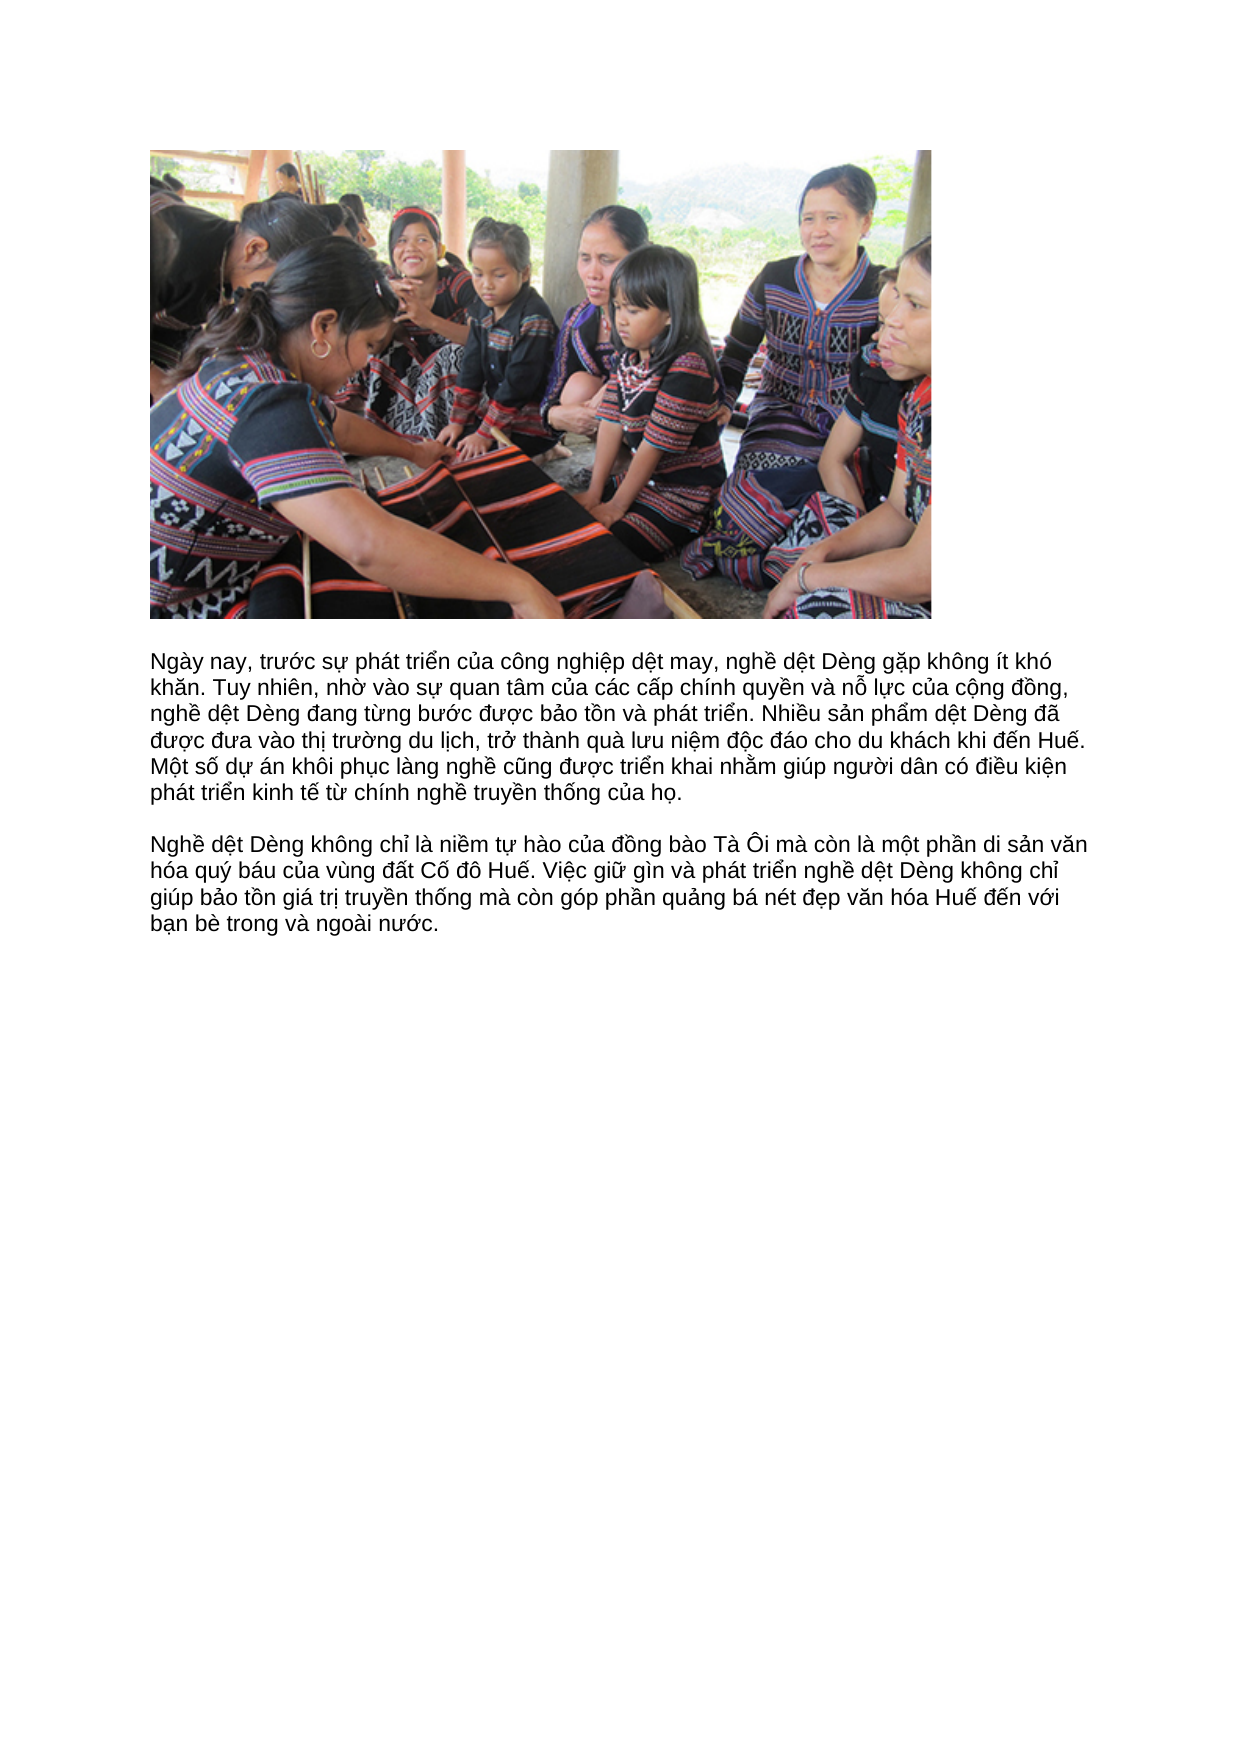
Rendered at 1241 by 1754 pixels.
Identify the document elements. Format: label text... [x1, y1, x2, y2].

picture [150, 150, 932, 619]
text Ngày nay, trước sự phát triển của công nghiệp dệt may, nghề dệt Dèng gặp không ít khó khăn. Tuy nhiên, nhờ vào sự quan tâm của các cấp chính quyền và nỗ lực của cộng đồng, nghề dệt Dèng đang từng bước được bảo tồn và phát triển. Nhiều sản phẩm dệt Dèng đã được đưa vào thị trường du lịch, trở thành quà lưu niệm độc đáo cho du khách khi đến Huế. Một số dự án khôi phục làng nghề cũng được triển khai nhằm giúp người dân có điều kiện phát triển kinh tế từ chính nghề truyền thống của họ. [150, 648, 1090, 806]
text Nghề dệt Dèng không chỉ là niềm tự hào của đồng bào Tà Ôi mà còn là một phần di sản văn hóa quý báu của vùng đất Cố đô Huế. Việc giữ gìn và phát triển nghề dệt Dèng không chỉ giúp bảo tồn giá trị truyền thống mà còn góp phần quảng bá nét đẹp văn hóa Huế đến với bạn bè trong và ngoài nước. [150, 831, 1090, 936]
